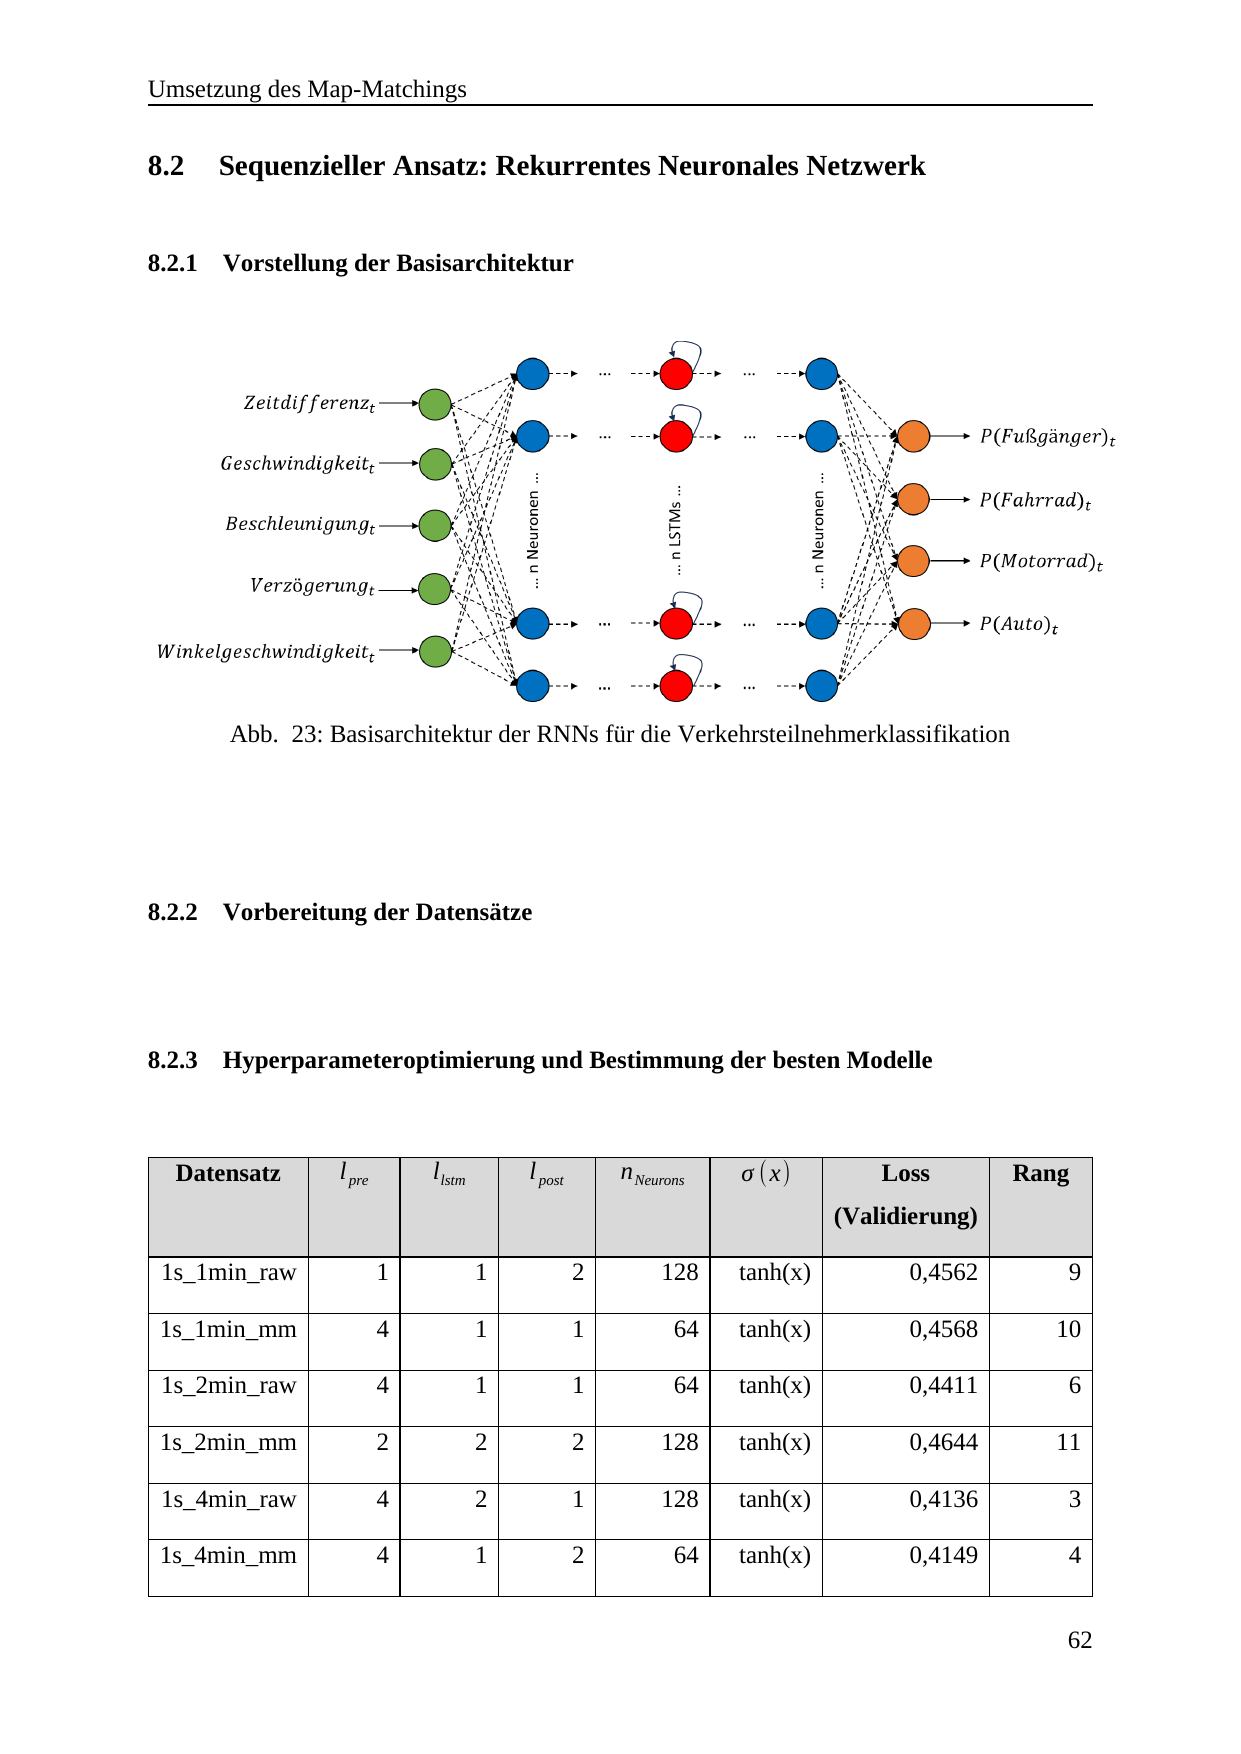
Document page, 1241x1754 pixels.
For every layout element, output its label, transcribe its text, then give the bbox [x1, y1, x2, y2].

table_header [309, 1158, 399, 1256]
table_cell 1s_2min_raw [149, 1371, 308, 1426]
table_cell 2 [499, 1258, 595, 1313]
table_cell 0,4644 [823, 1427, 989, 1483]
table_cell 1 [499, 1371, 595, 1426]
table_cell 128 [596, 1427, 709, 1483]
table_header [401, 1158, 498, 1256]
table_cell tanh(x) [711, 1258, 822, 1313]
table_cell 1s_1min_raw [149, 1258, 308, 1313]
table_header [596, 1158, 709, 1256]
table_cell 4 [309, 1371, 399, 1426]
table_cell 2 [401, 1427, 498, 1483]
table_cell 1s_4min_mm [149, 1540, 308, 1596]
table_cell 4 [309, 1540, 399, 1596]
table_cell tanh(x) [711, 1314, 822, 1369]
table_cell 1 [401, 1314, 498, 1369]
table_cell 0,4411 [823, 1371, 989, 1426]
table_cell 4 [309, 1314, 399, 1369]
table_cell 128 [596, 1258, 709, 1313]
table_cell 2 [401, 1484, 498, 1539]
table_cell 64 [596, 1540, 709, 1596]
table_cell tanh(x) [711, 1540, 822, 1596]
subtitle Vorbereitung der Datensätze [148, 897, 1093, 925]
table_cell 1 [401, 1258, 498, 1313]
table_cell 1s_2min_mm [149, 1427, 308, 1483]
table_cell 128 [596, 1484, 709, 1539]
table_cell 0,4568 [823, 1314, 989, 1369]
table_cell 2 [499, 1427, 595, 1483]
table_header [499, 1158, 595, 1256]
table_cell 2 [499, 1540, 595, 1596]
table_cell 0,4562 [823, 1258, 989, 1313]
table_cell 10 [990, 1314, 1092, 1369]
table_cell 2 [309, 1427, 399, 1483]
table_cell 1 [401, 1540, 498, 1596]
table_cell 0,4136 [823, 1484, 989, 1539]
table_header Loss (Validierung) [823, 1158, 989, 1256]
table_header Rang [990, 1158, 1092, 1256]
table_cell 1s_4min_raw [149, 1484, 308, 1539]
table_cell 1 [401, 1371, 498, 1426]
subtitle Vorstellung der Basisarchitektur [148, 248, 1093, 277]
table_cell 4 [309, 1484, 399, 1539]
table_cell 0,4149 [823, 1540, 989, 1596]
table_cell 1 [309, 1258, 399, 1313]
table_cell 3 [990, 1484, 1092, 1539]
subtitle Hyperparameteroptimierung und Bestimmung der besten Modelle [148, 1045, 1093, 1074]
table_cell 6 [990, 1371, 1092, 1426]
picture [147, 341, 1120, 707]
table_cell 9 [990, 1258, 1092, 1313]
table_header Datensatz [149, 1158, 308, 1256]
table_cell tanh(x) [711, 1371, 822, 1426]
table_header [711, 1158, 822, 1256]
table_cell tanh(x) [711, 1484, 822, 1539]
table_cell 1 [499, 1484, 595, 1539]
table_cell 1s_1min_mm [149, 1314, 308, 1369]
table_cell 1 [499, 1314, 595, 1369]
subtitle Sequenzieller Ansatz: Rekurrentes Neuronales Netzwerk [148, 148, 1093, 181]
table_cell 4 [990, 1540, 1092, 1596]
table_cell tanh(x) [711, 1427, 822, 1483]
table_cell 64 [596, 1314, 709, 1369]
table_cell 64 [596, 1371, 709, 1426]
table_cell 11 [990, 1427, 1092, 1483]
